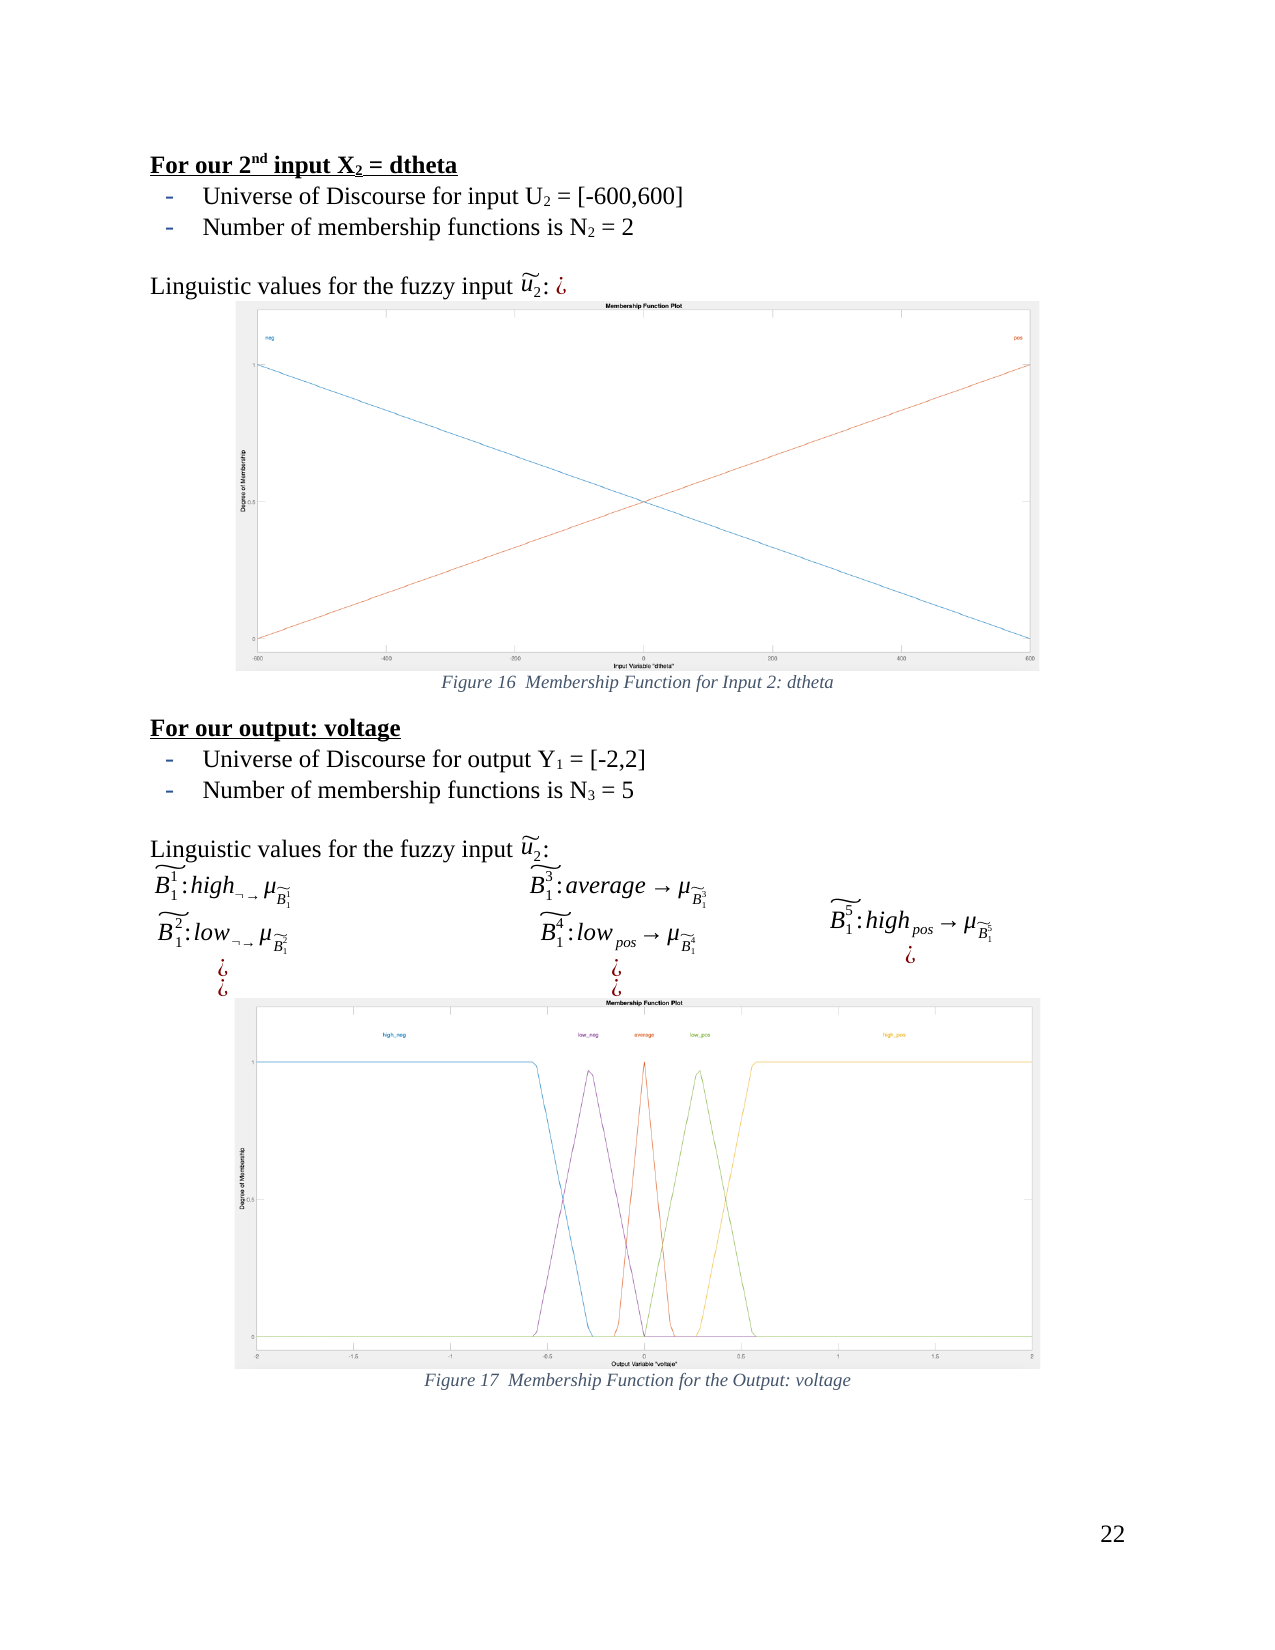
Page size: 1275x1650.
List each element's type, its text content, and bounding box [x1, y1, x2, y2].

list Universe of Discourse for input U2 = [-600,600] [165, 179, 1125, 210]
list Number of membership functions is N2 = 2 [165, 210, 1125, 241]
text For our output: voltage [150, 713, 1125, 742]
picture [234, 998, 1041, 1369]
list Number of membership functions is N3 = 5 [165, 773, 1125, 804]
text Linguistic values for the fuzzy input : [150, 270, 1125, 301]
text For our 2nd input X2 = dtheta [150, 150, 1125, 179]
list Universe of Discourse for output Y1 = [-2,2] [165, 742, 1125, 773]
picture [235, 301, 1040, 671]
text Linguistic values for the fuzzy input : [150, 833, 1125, 864]
